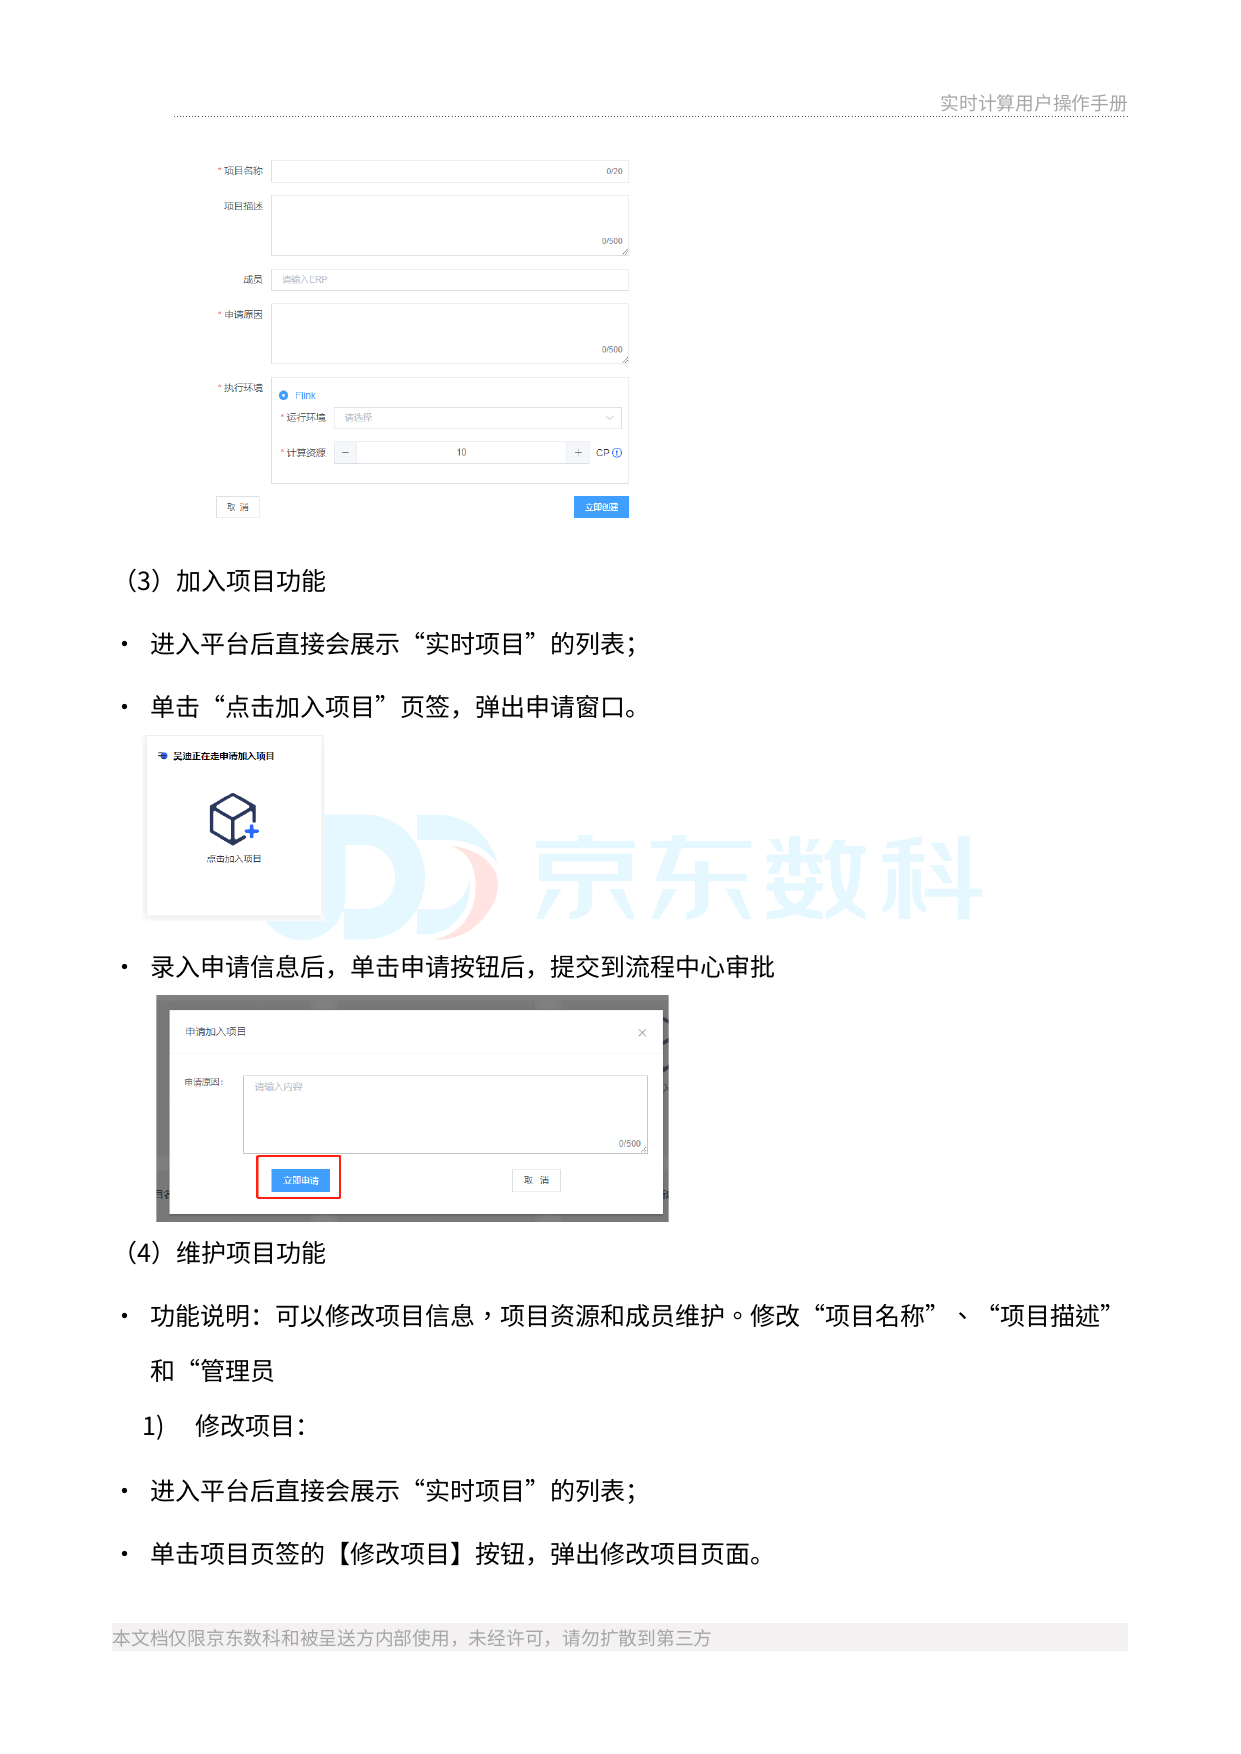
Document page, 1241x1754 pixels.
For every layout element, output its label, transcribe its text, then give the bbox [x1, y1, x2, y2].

text 录入申请信息后，单击申请按钮后，提交到流程中心审批 [112, 933, 1128, 987]
text （4）维护项目功能 [112, 1222, 1128, 1272]
text （3）加入项目功能 [112, 550, 1128, 600]
text 功能说明：可以修改项目信息，项目资源和成员维护。修改“项目名称”、“项目描述”和“管理员 [112, 1282, 1128, 1391]
picture [142, 735, 325, 921]
picture [195, 150, 660, 538]
text 单击“点击加入项目”页签，弹出申请窗口。 [112, 673, 1128, 727]
text 修改项目： [142, 1399, 1128, 1445]
text 单击项目页签的【修改项目】按钮，弹出修改项目页面。 [112, 1520, 1128, 1574]
text 进入平台后直接会展示“实时项目”的列表； [112, 610, 1128, 664]
text 进入平台后直接会展示“实时项目”的列表； [112, 1457, 1128, 1512]
picture [156, 995, 669, 1222]
